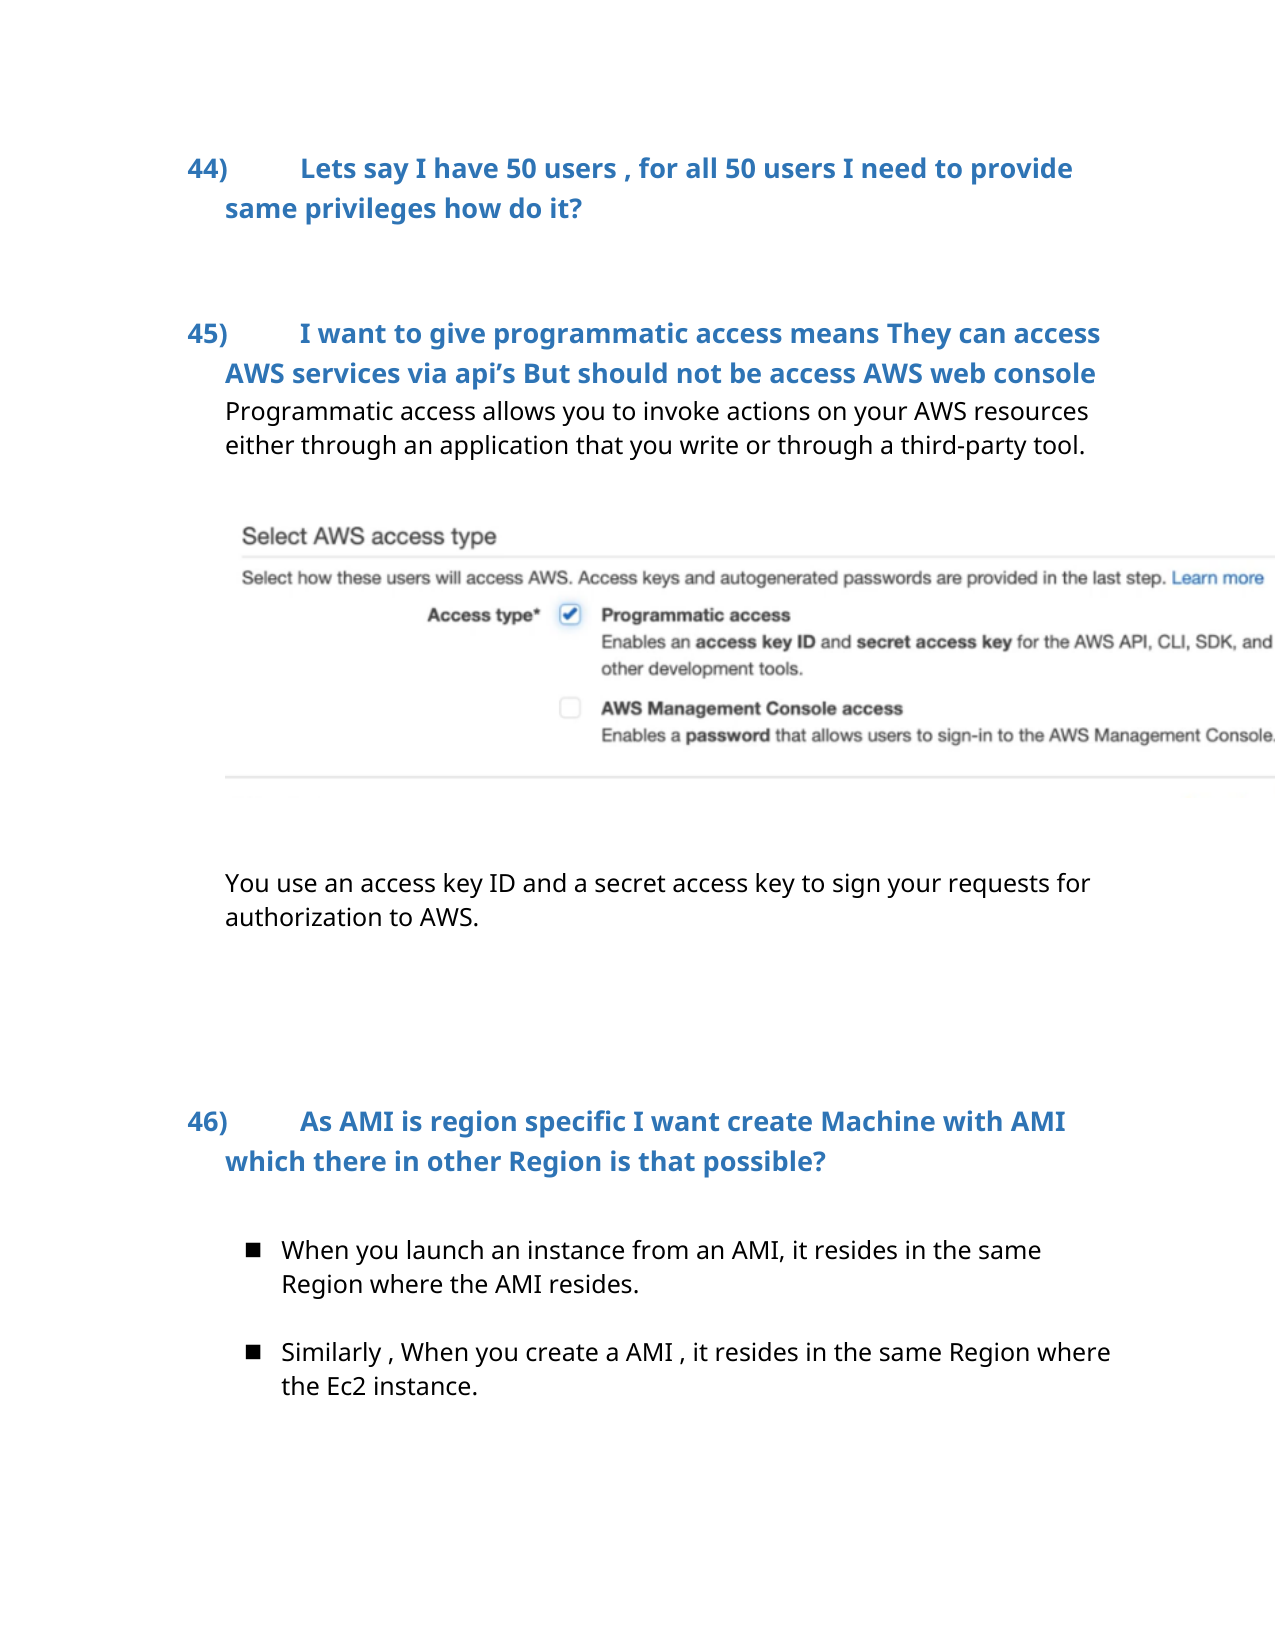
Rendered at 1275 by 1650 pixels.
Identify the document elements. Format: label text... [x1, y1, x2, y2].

picture [225, 478, 1275, 798]
text You use an access key ID and a secret access key to sign your requests for authorization to AWS. [225, 865, 1125, 933]
list Similarly , When you create a AMI , it resides in the same Region where the Ec2 instance. [244, 1335, 1125, 1403]
subtitle I want to give programmatic access means They can access AWS services via api’s But should not be access AWS web console [187, 314, 1125, 391]
list When you launch an instance from an AMI, it resides in the same Region where the AMI resides. [244, 1232, 1125, 1301]
text Programmatic access allows you to invoke actions on your AWS resources either through an application that you write or through a third-party tool. [225, 394, 1125, 462]
subtitle Lets say I have 50 users , for all 50 users I need to provide same privileges how do it? [187, 150, 1125, 227]
subtitle As AMI is region specific I want create Machine with AMI which there in other Region is that possible? [187, 1102, 1125, 1179]
